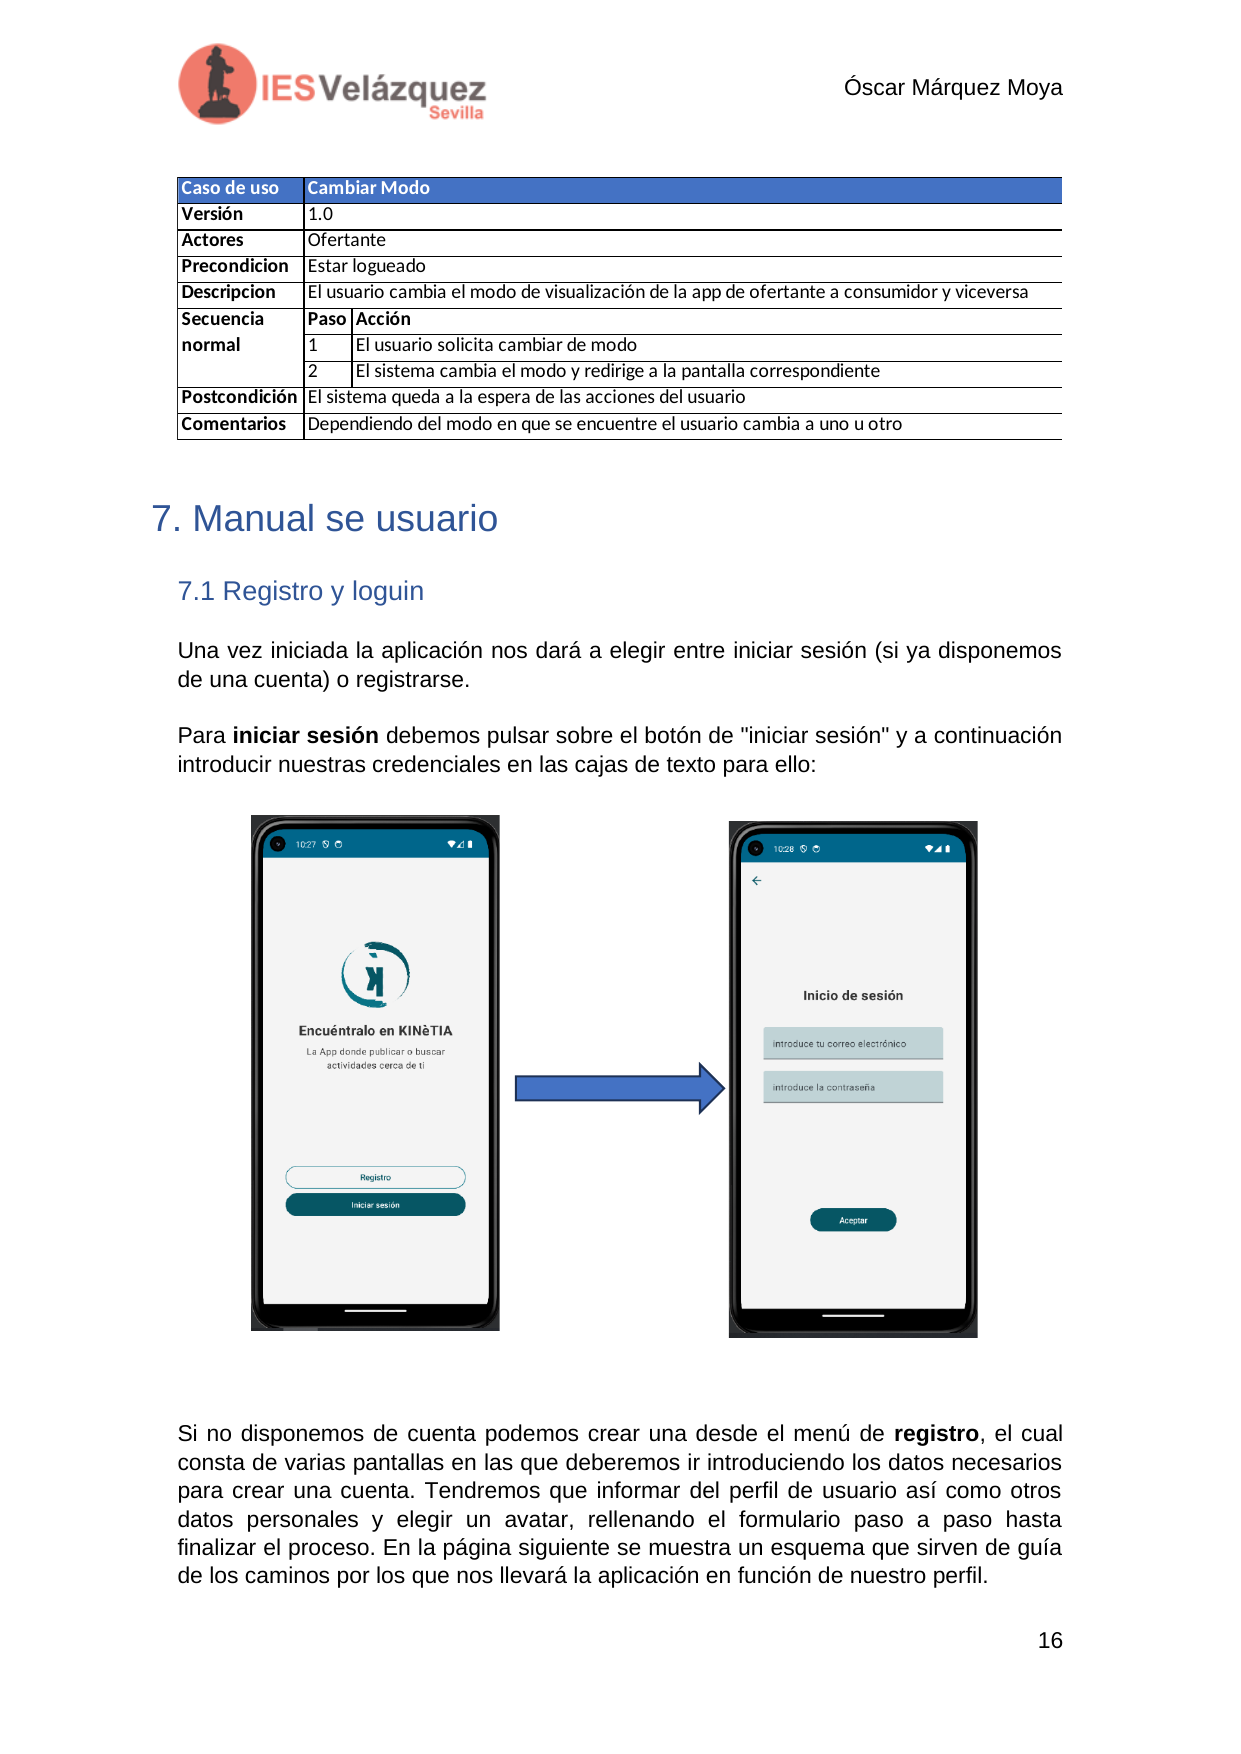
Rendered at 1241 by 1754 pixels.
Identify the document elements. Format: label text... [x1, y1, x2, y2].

picture [728, 821, 978, 1338]
text Si no disponemos de cuenta podemos crear una desde el menú de registro, el cual consta de varias pantallas en las que deberemos ir introduciendo los datos necesarios para crear una cuenta. Tendremos que informar del perfil de usuario así como otros datos personales y elegir un avatar, rellenando el formulario paso a paso hasta finalizar el proceso. En la página siguiente se muestra un esquema que sirven de guía de los caminos por los que nos llevará la aplicación en función de nuestro perfil. [177, 1420, 1063, 1589]
picture [177, 42, 498, 130]
text Una vez iniciada la aplicación nos dará a elegir entre iniciar sesión (si ya disponemos de una cuenta) o registrarse. [177, 637, 1063, 692]
picture [251, 815, 500, 1331]
subtitle 7.1 Registro y loguin [177, 575, 1063, 606]
subtitle Manual se usuario [151, 496, 1063, 539]
text Para iniciar sesión debemos pulsar sobre el botón de "iniciar sesión" y a continuación introducir nuestras credenciales en las cajas de texto para ello: [177, 722, 1063, 777]
